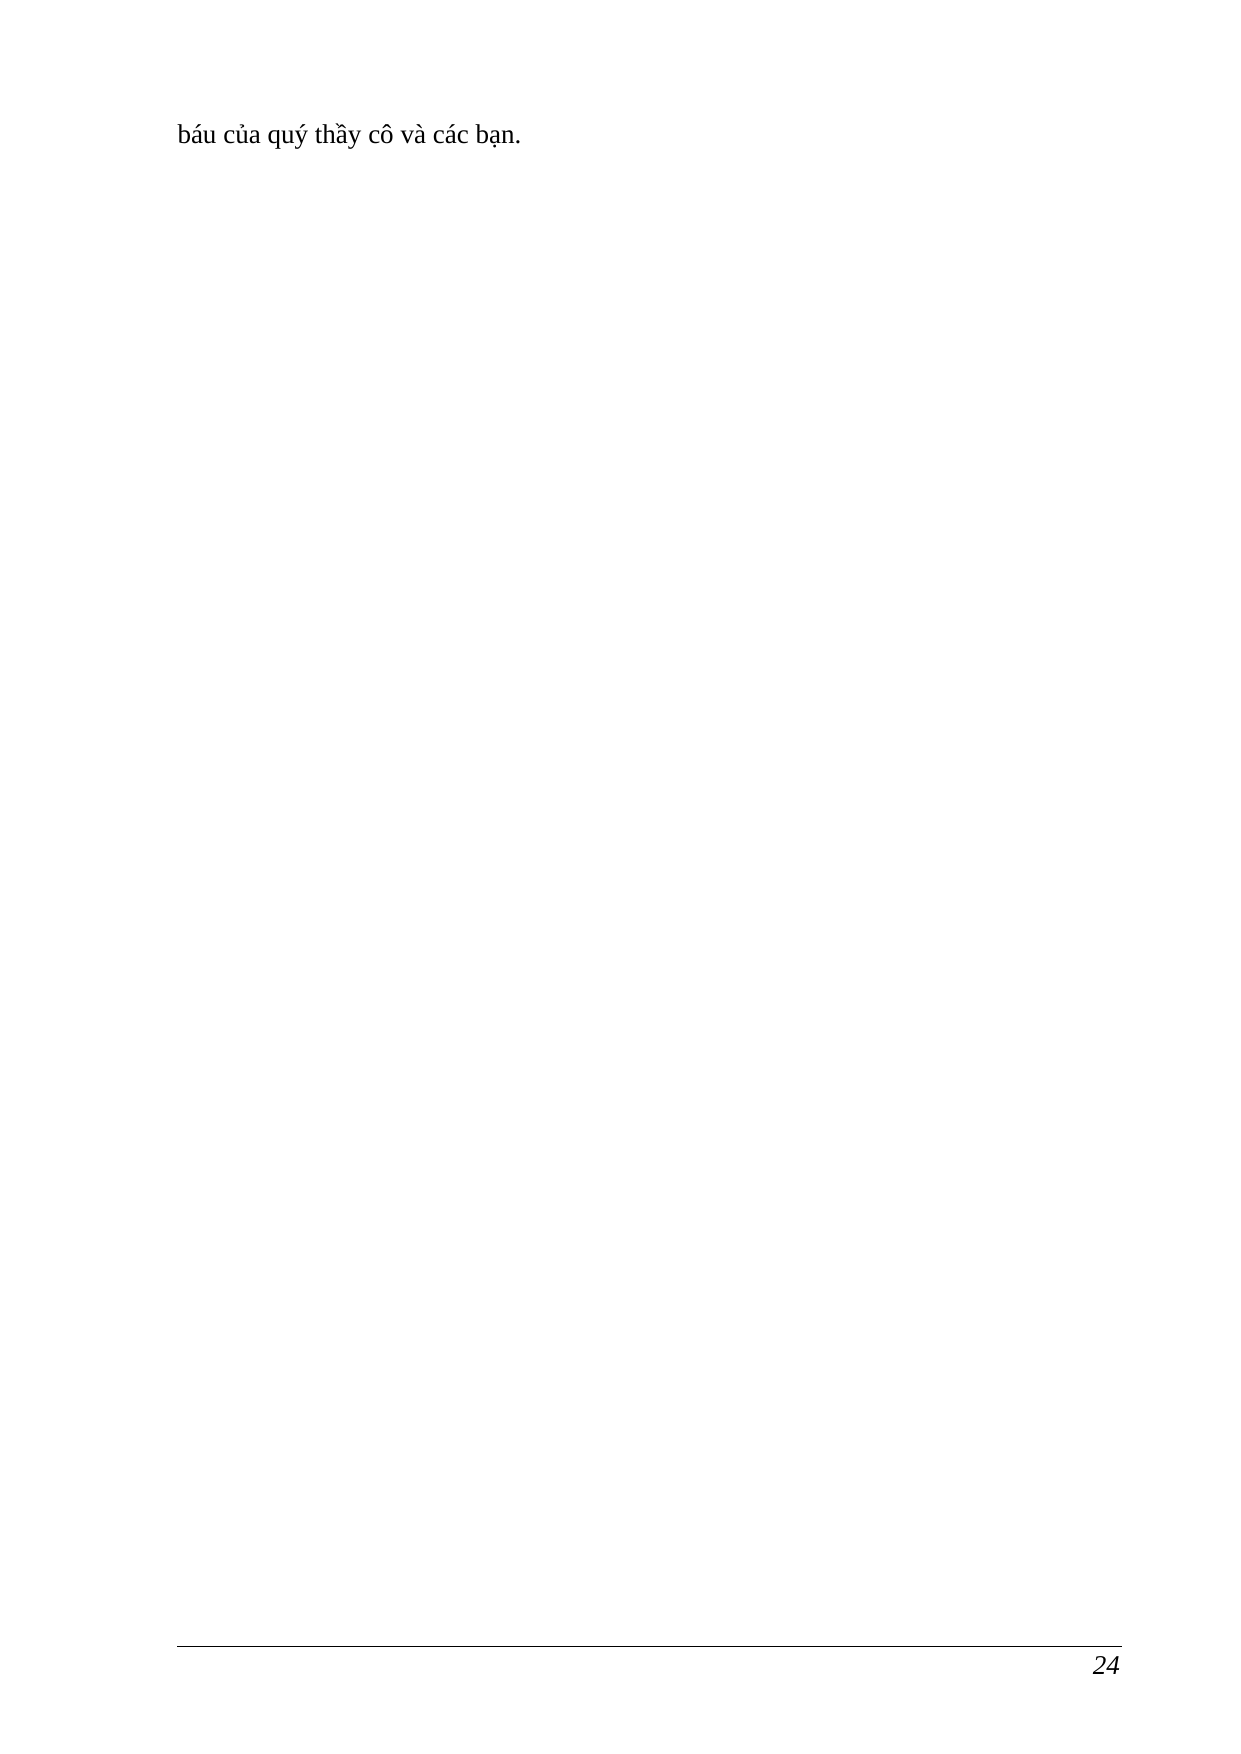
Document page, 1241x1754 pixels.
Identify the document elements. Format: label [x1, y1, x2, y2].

text [177, 118, 1122, 149]
